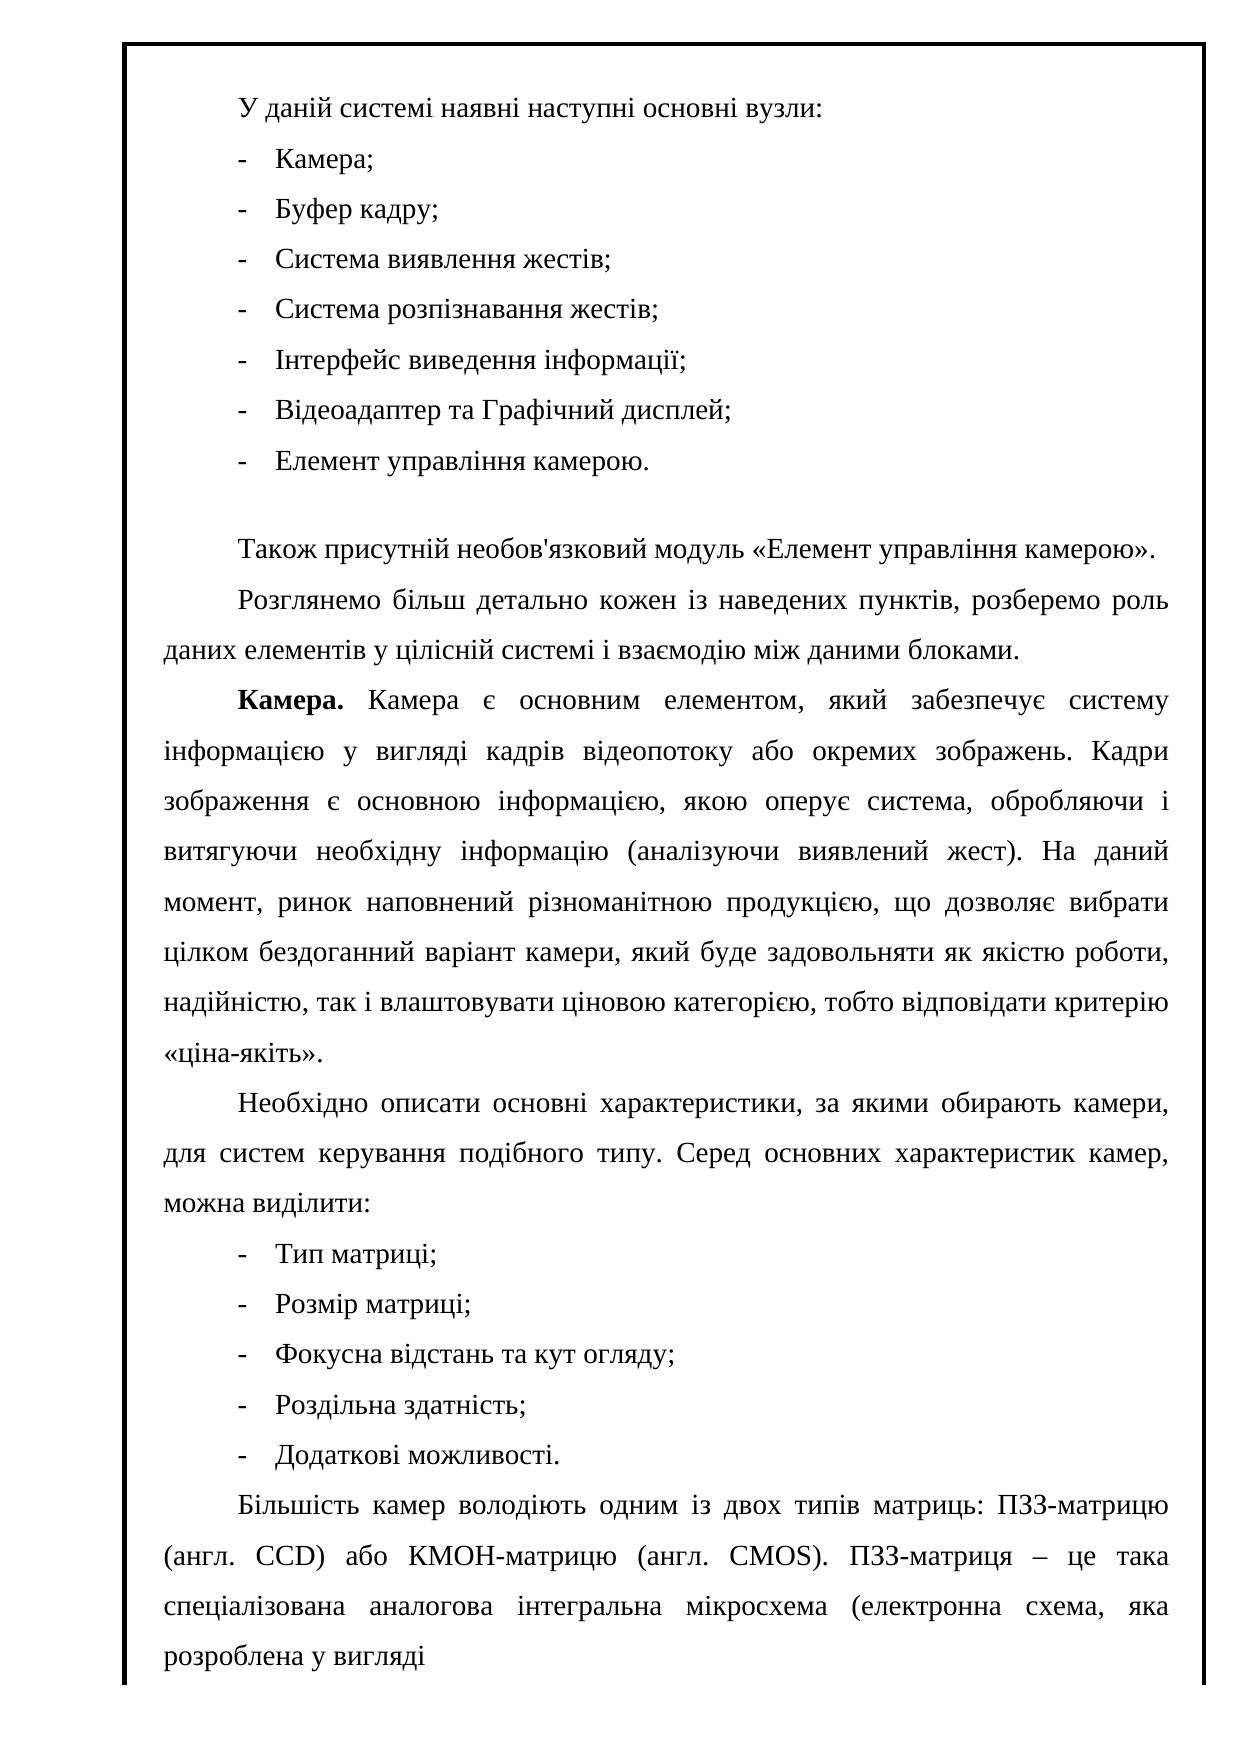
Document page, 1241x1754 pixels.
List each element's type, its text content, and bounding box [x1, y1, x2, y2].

table_header У даній системі наявні наступні основні вузли: Камера; Буфер кадру; Система виявлення жестів; Система розпізнавання жестів; Інтерфейс виведення інформації; Відеоадаптер та Графічний дисплей; Елемент управління камерою. Також присутній необов'язковий модуль «Елемент управління камерою». Розглянемо більш детально кожен із наведених пунктів, розберемо роль даних елементів у цілісній системі і взаємодію між даними блоками. Камера. Камера є основним елементом, який забезпечує систему інформацією у вигляді кадрів відеопотоку або окремих зображень. Кадри зображення є основною інформацією, якою оперує система, обробляючи і витягуючи необхідну інформацію (аналізуючи виявлений жест). На даний момент, ринок наповнений різноманітною продукцією, що дозволяє вибрати цілком бездоганний варіант камери, який буде задовольняти як якістю роботи, надійністю, так і влаштовувати ціновою категорією, тобто відповідати критерію «ціна-якіть». Необхідно описати основні характеристики, за якими обирають камери, для систем керування подібного типу. Серед основних характеристик камер, можна виділити: Тип матриці; Розмір матриці; Фокусна відстань та кут огляду; Роздільна здатність; Додаткові можливості. Більшість камер володіють одним із двох типів матриць: ПЗЗ-матрицю (англ. CCD) або КМОН-матрицю (англ. CMOS). ПЗЗ-матриця – це така спеціалізована аналогова інтегральна мікросхема (електронна схема, яка розроблена у вигляді [127, 46, 1202, 1685]
